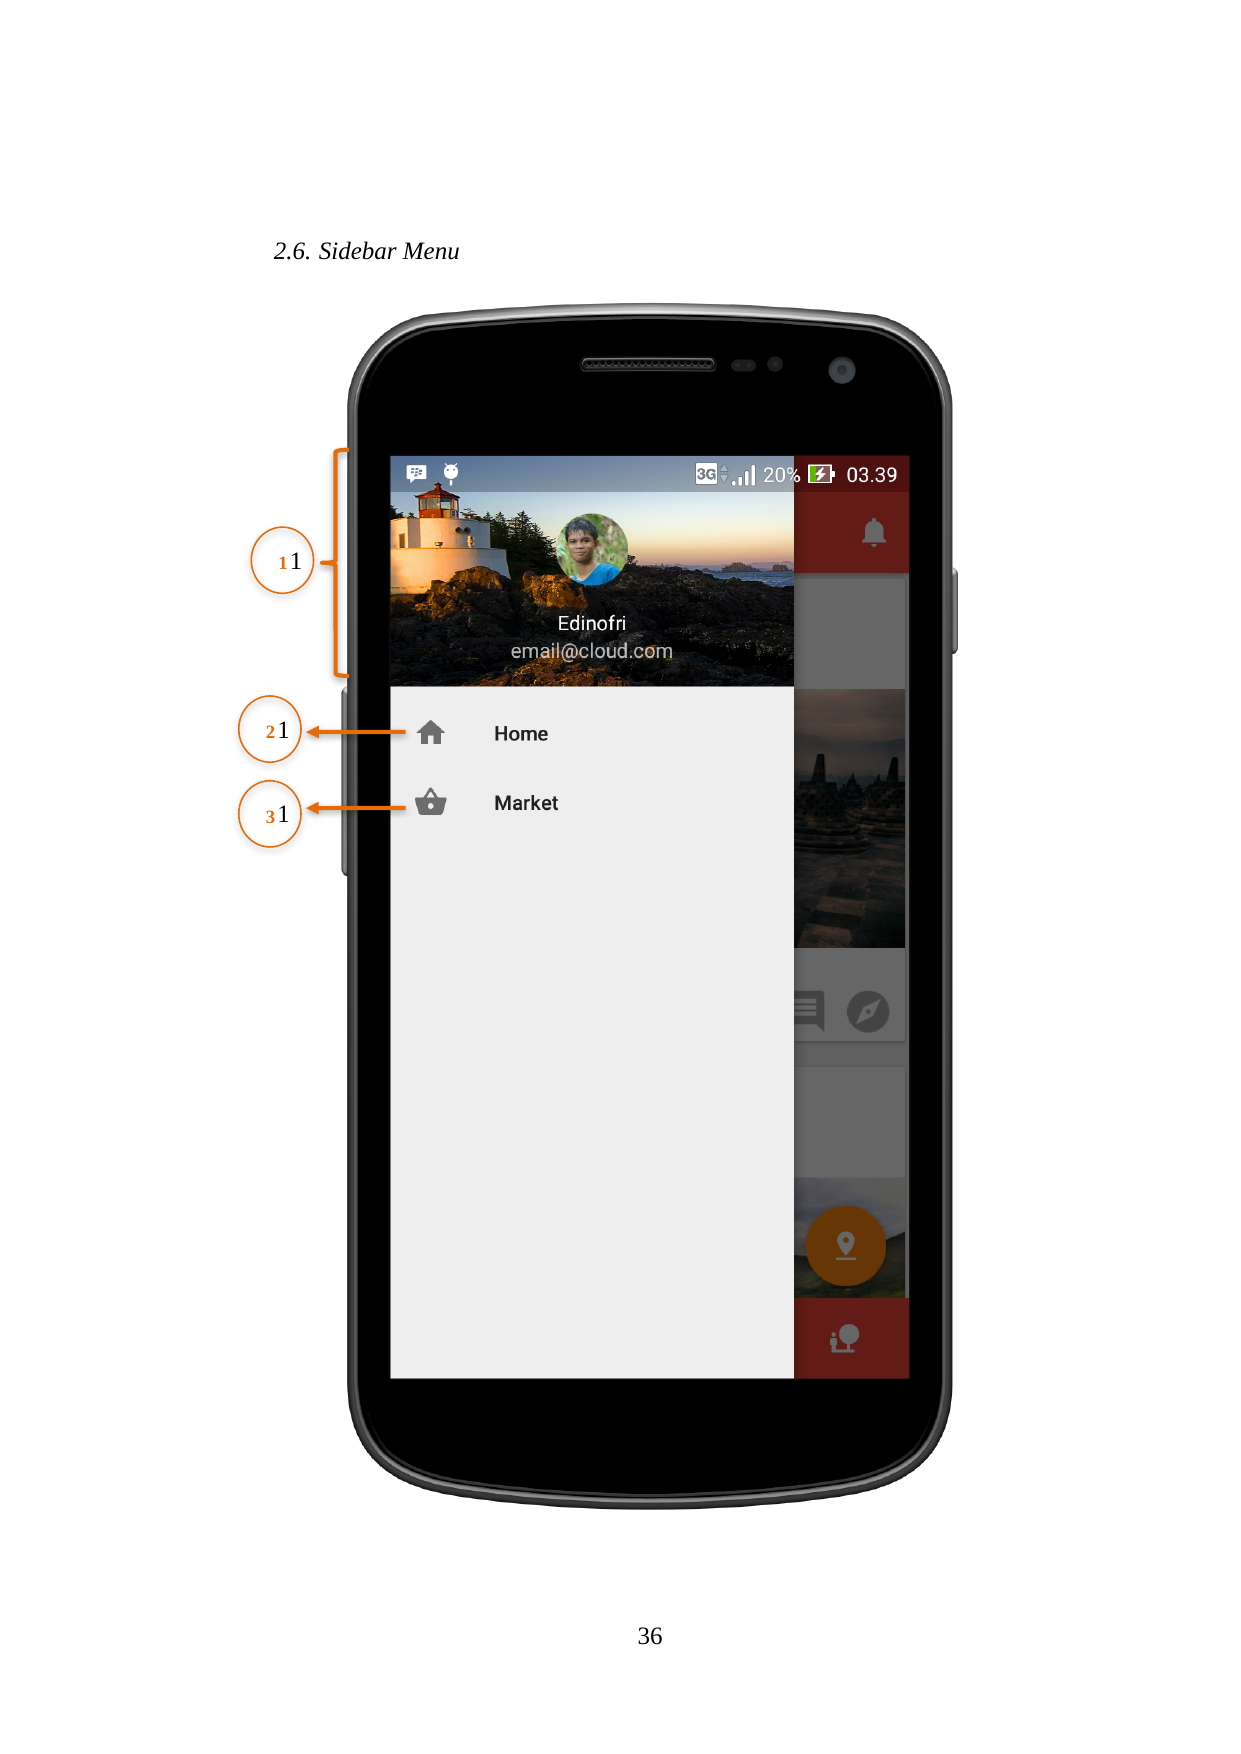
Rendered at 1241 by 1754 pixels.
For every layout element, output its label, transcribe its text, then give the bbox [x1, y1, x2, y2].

picture [341, 302, 958, 1510]
list Sidebar Menu [274, 236, 1063, 265]
